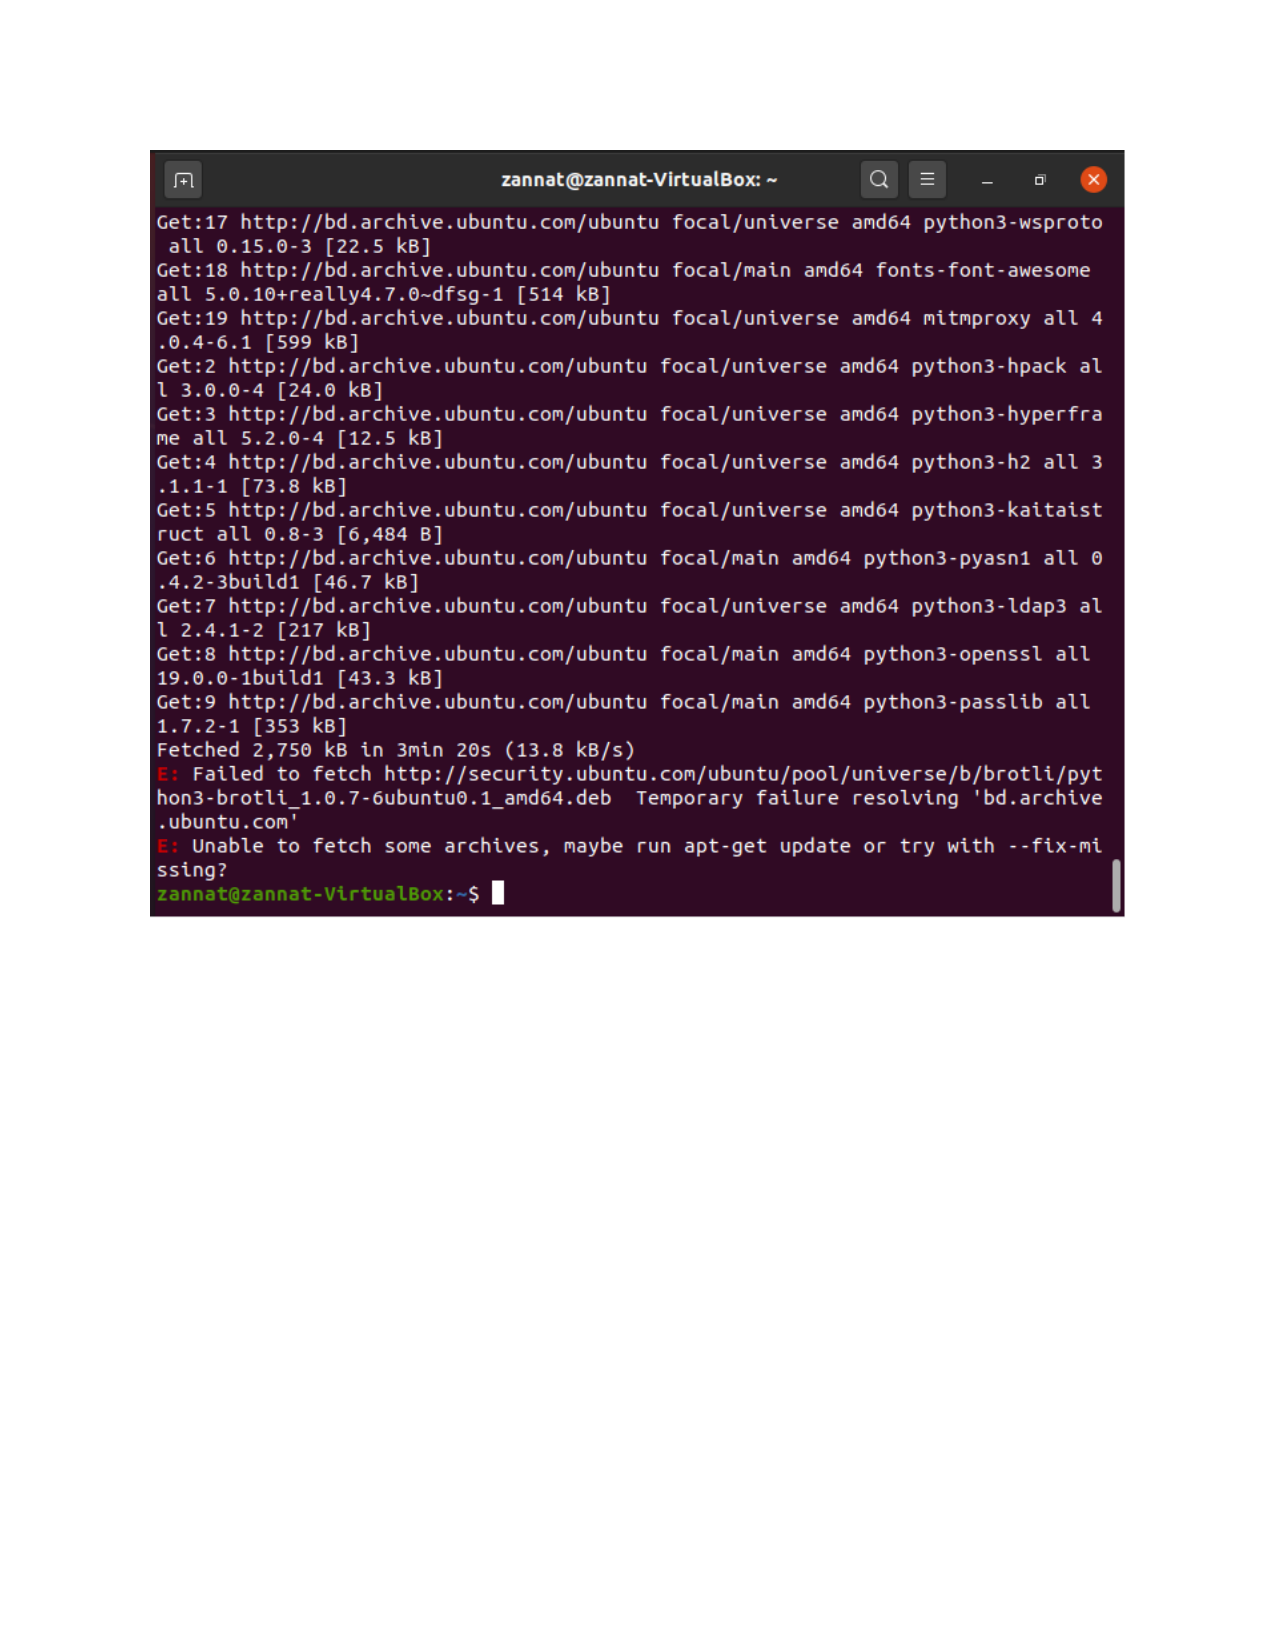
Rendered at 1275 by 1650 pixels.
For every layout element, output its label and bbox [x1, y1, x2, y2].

picture [150, 150, 1125, 918]
